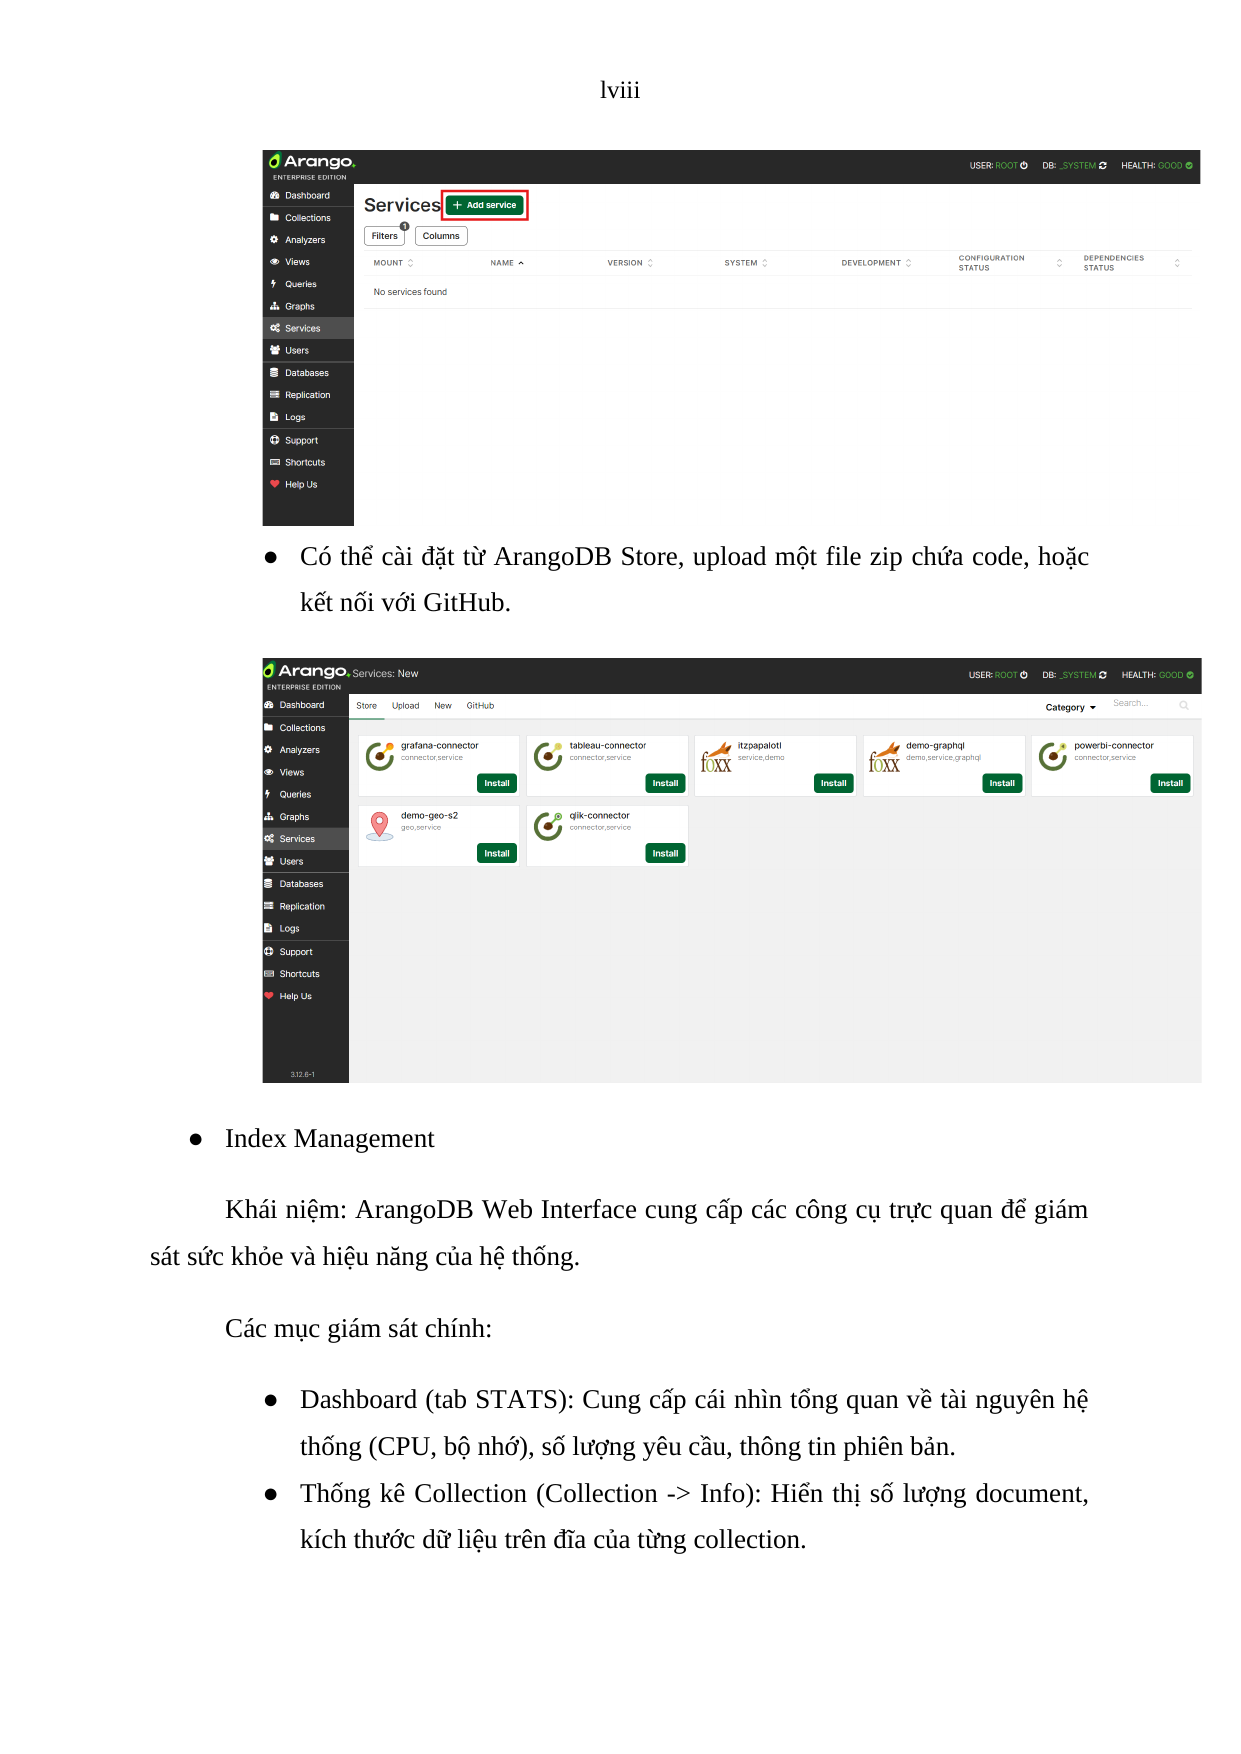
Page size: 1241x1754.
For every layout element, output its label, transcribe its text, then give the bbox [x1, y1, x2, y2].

picture [262, 150, 1201, 526]
text Các mục giám sát chính: [150, 1312, 1090, 1343]
list Thống kê Collection (Collection -> Info): Hiển thị số lượng document, kích thước dữ liệu trên đĩa của từng collection. [262, 1477, 1090, 1555]
list Có thể cài đặt từ ArangoDB Store, upload một file zip chứa code, hoặc kết nối với GitHub. [262, 540, 1090, 617]
list Index Management [187, 1122, 1090, 1153]
text Khái niệm: ArangoDB Web Interface cung cấp các công cụ trực quan để giám sát sức khỏe và hiệu năng của hệ thống. [150, 1194, 1090, 1271]
picture [262, 658, 1202, 1083]
list Dashboard (tab STATS): Cung cấp cái nhìn tổng quan về tài nguyên hệ thống (CPU, bộ nhớ), số lượng yêu cầu, thông tin phiên bản. [262, 1384, 1090, 1461]
